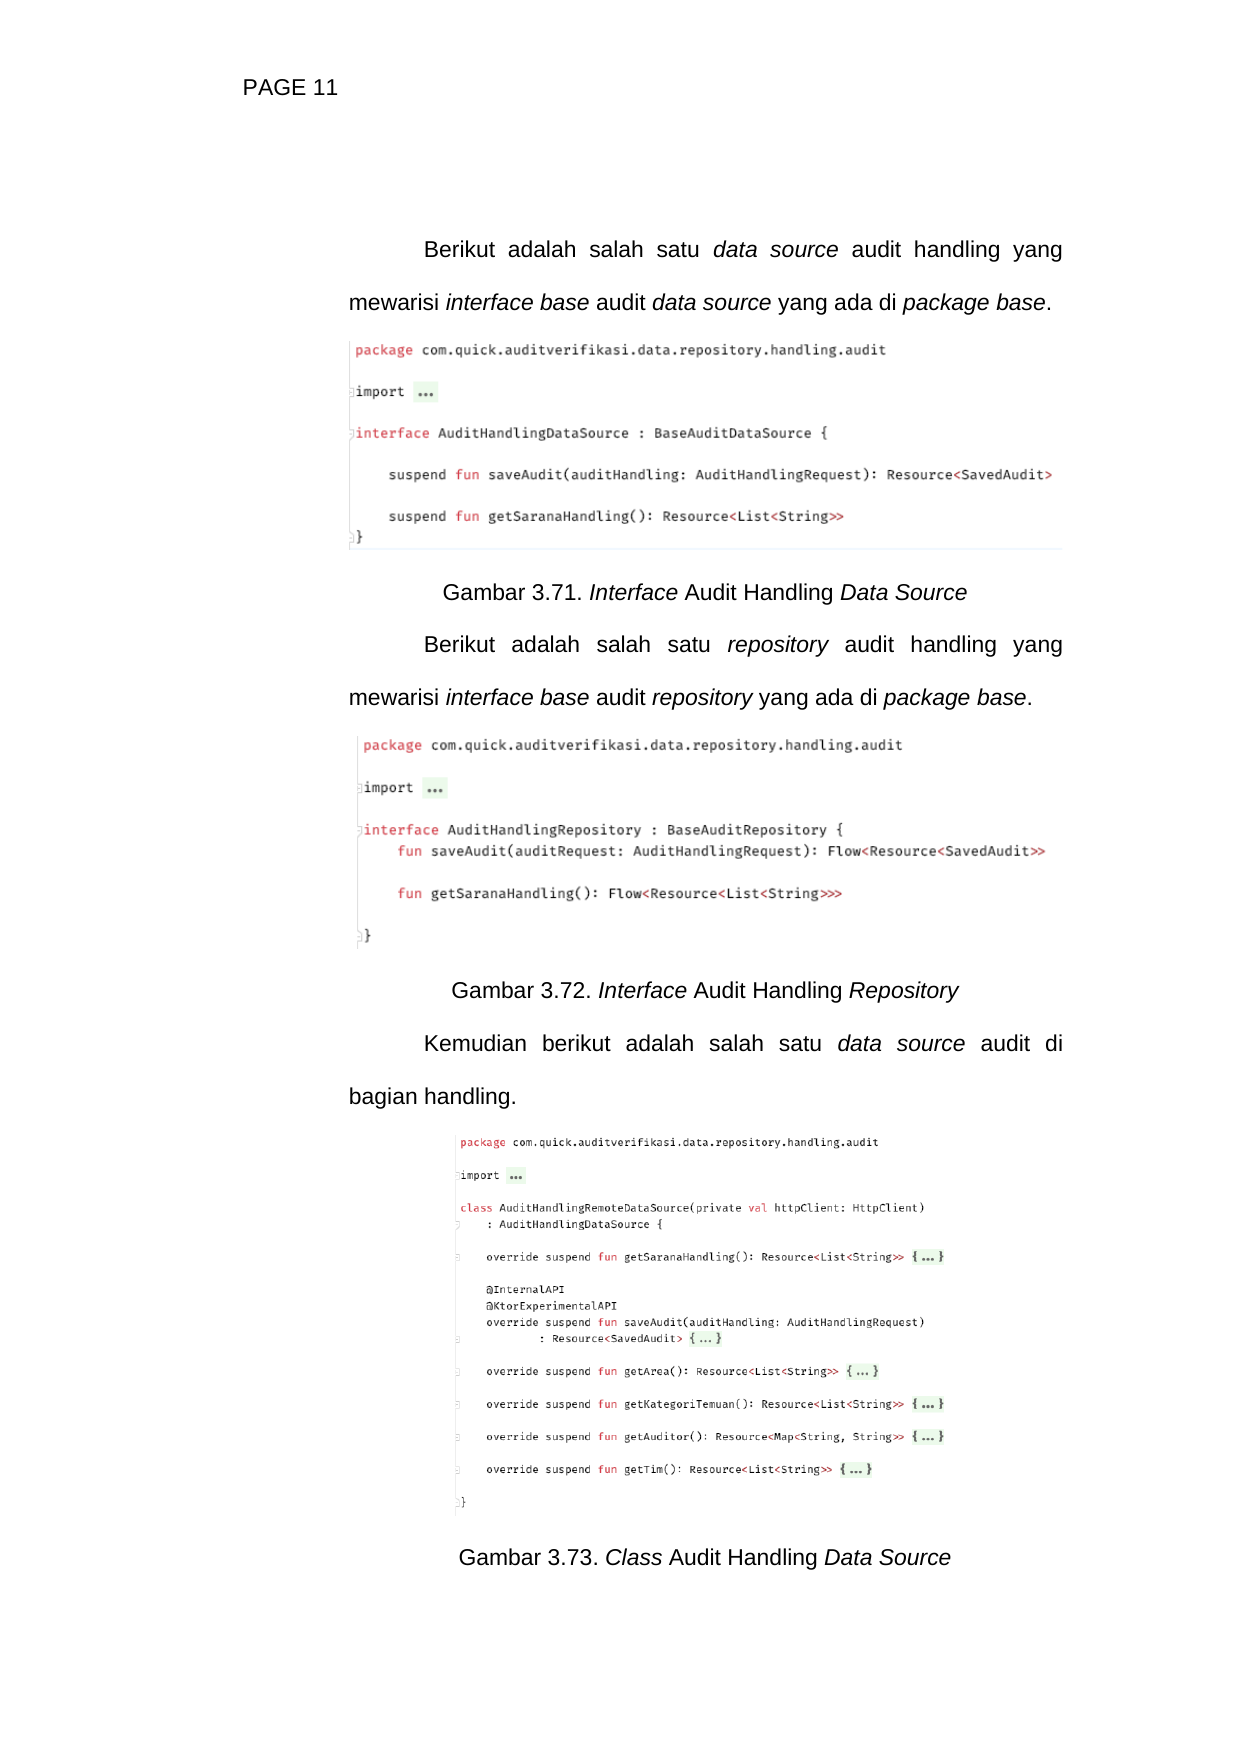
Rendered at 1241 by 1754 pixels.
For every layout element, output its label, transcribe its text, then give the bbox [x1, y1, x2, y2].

picture [349, 341, 1063, 550]
text Gambar 3.71. Interface Audit Handling Data Source [349, 579, 1063, 605]
text Berikut adalah salah satu data source audit handling yang mewarisi interface base audit data source yang ada di package base. [349, 236, 1063, 315]
text Kemudian berikut adalah salah satu data source audit di bagian handling. [349, 1030, 1063, 1109]
text Gambar 3.72. Interface Audit Handling Repository [349, 977, 1063, 1004]
text Gambar 3.73. Class Audit Handling Data Source [349, 1544, 1063, 1570]
text Berikut adalah salah satu repository audit handling yang mewarisi interface base audit repository yang ada di package base. [349, 631, 1063, 711]
picture [357, 736, 1055, 949]
picture [455, 1135, 957, 1516]
